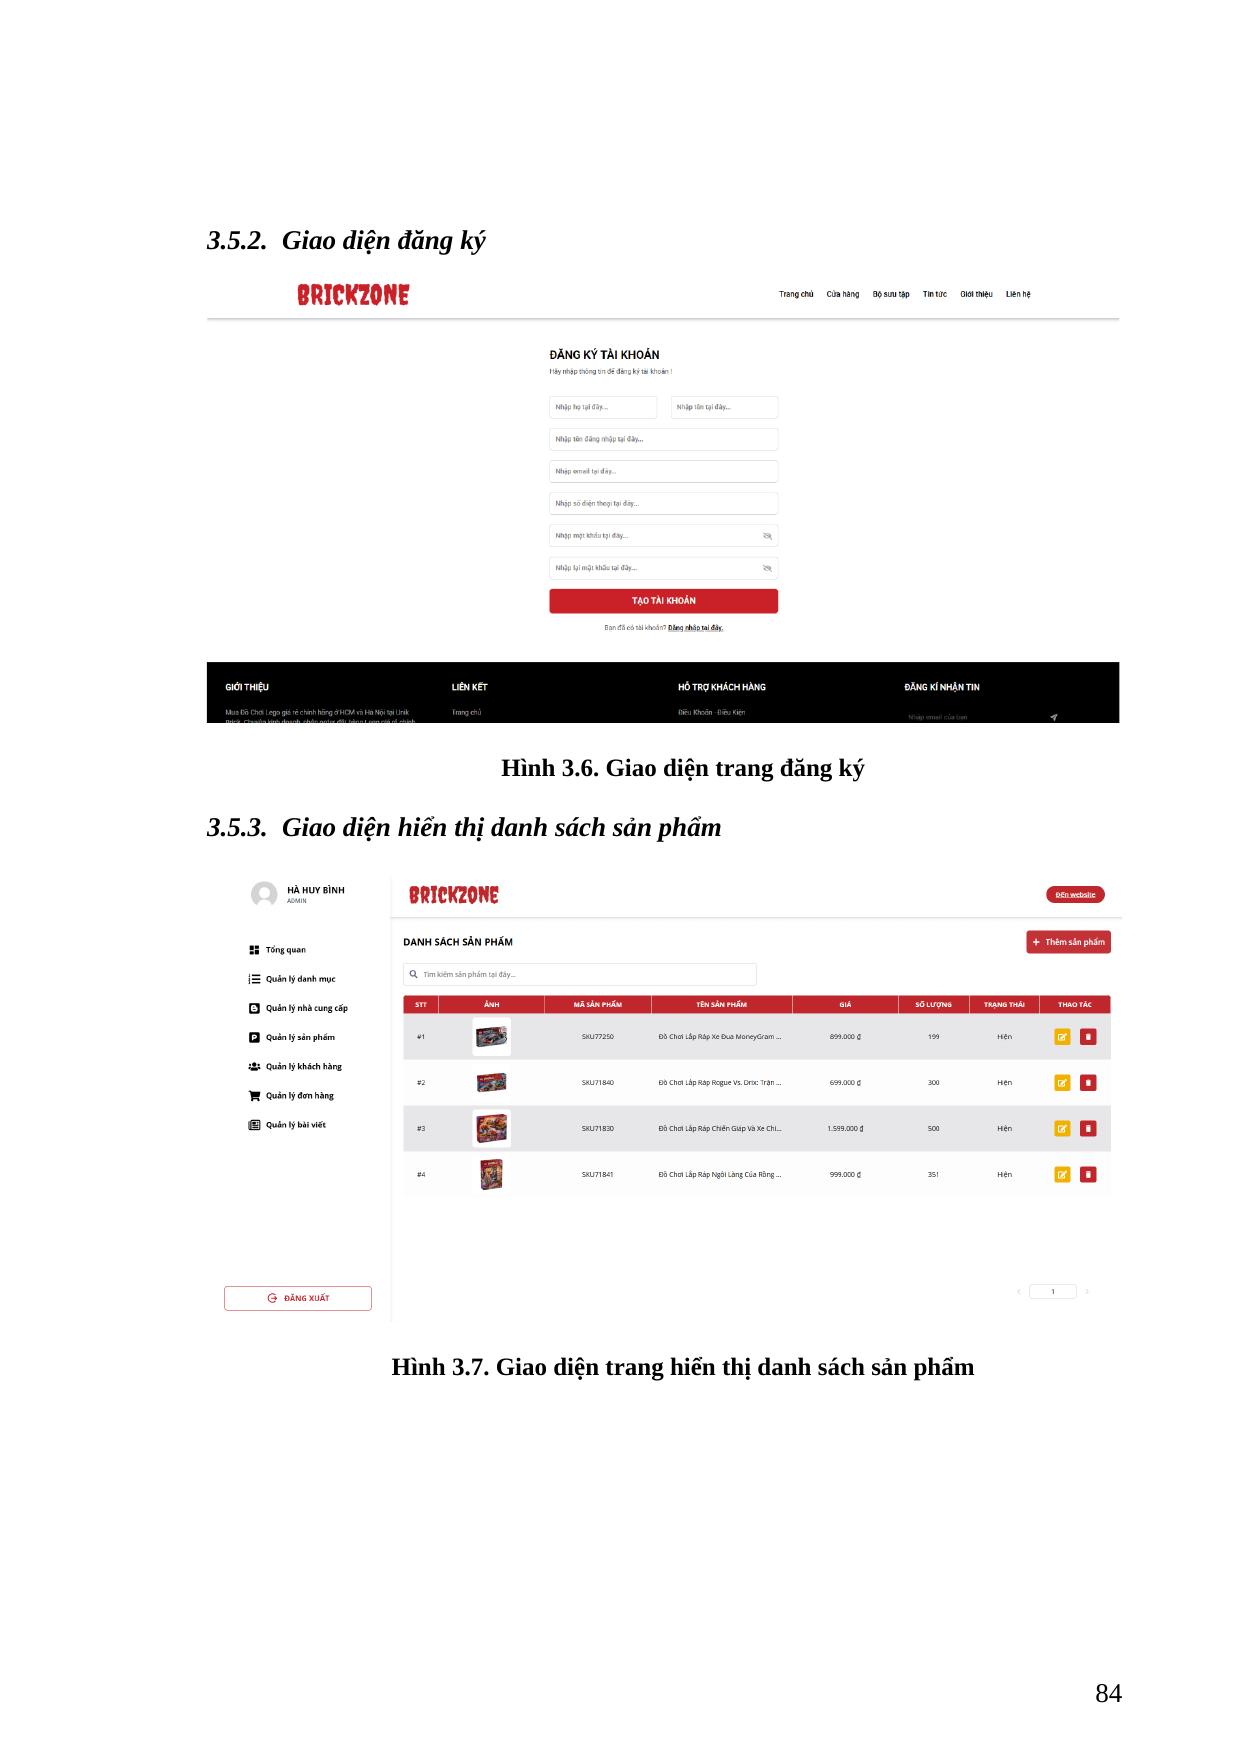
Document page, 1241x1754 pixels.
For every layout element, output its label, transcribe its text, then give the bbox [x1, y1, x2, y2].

text Hình 3.7. Giao diện trang hiển thị danh sách sản phẩm [244, 1352, 1122, 1381]
text Hình 3.6. Giao diện trang đăng ký [244, 753, 1122, 781]
picture [206, 271, 1120, 723]
list Giao diện hiển thị danh sách sản phẩm [207, 811, 1122, 842]
picture [206, 872, 1123, 1322]
list Giao diện đăng ký [207, 224, 1122, 256]
